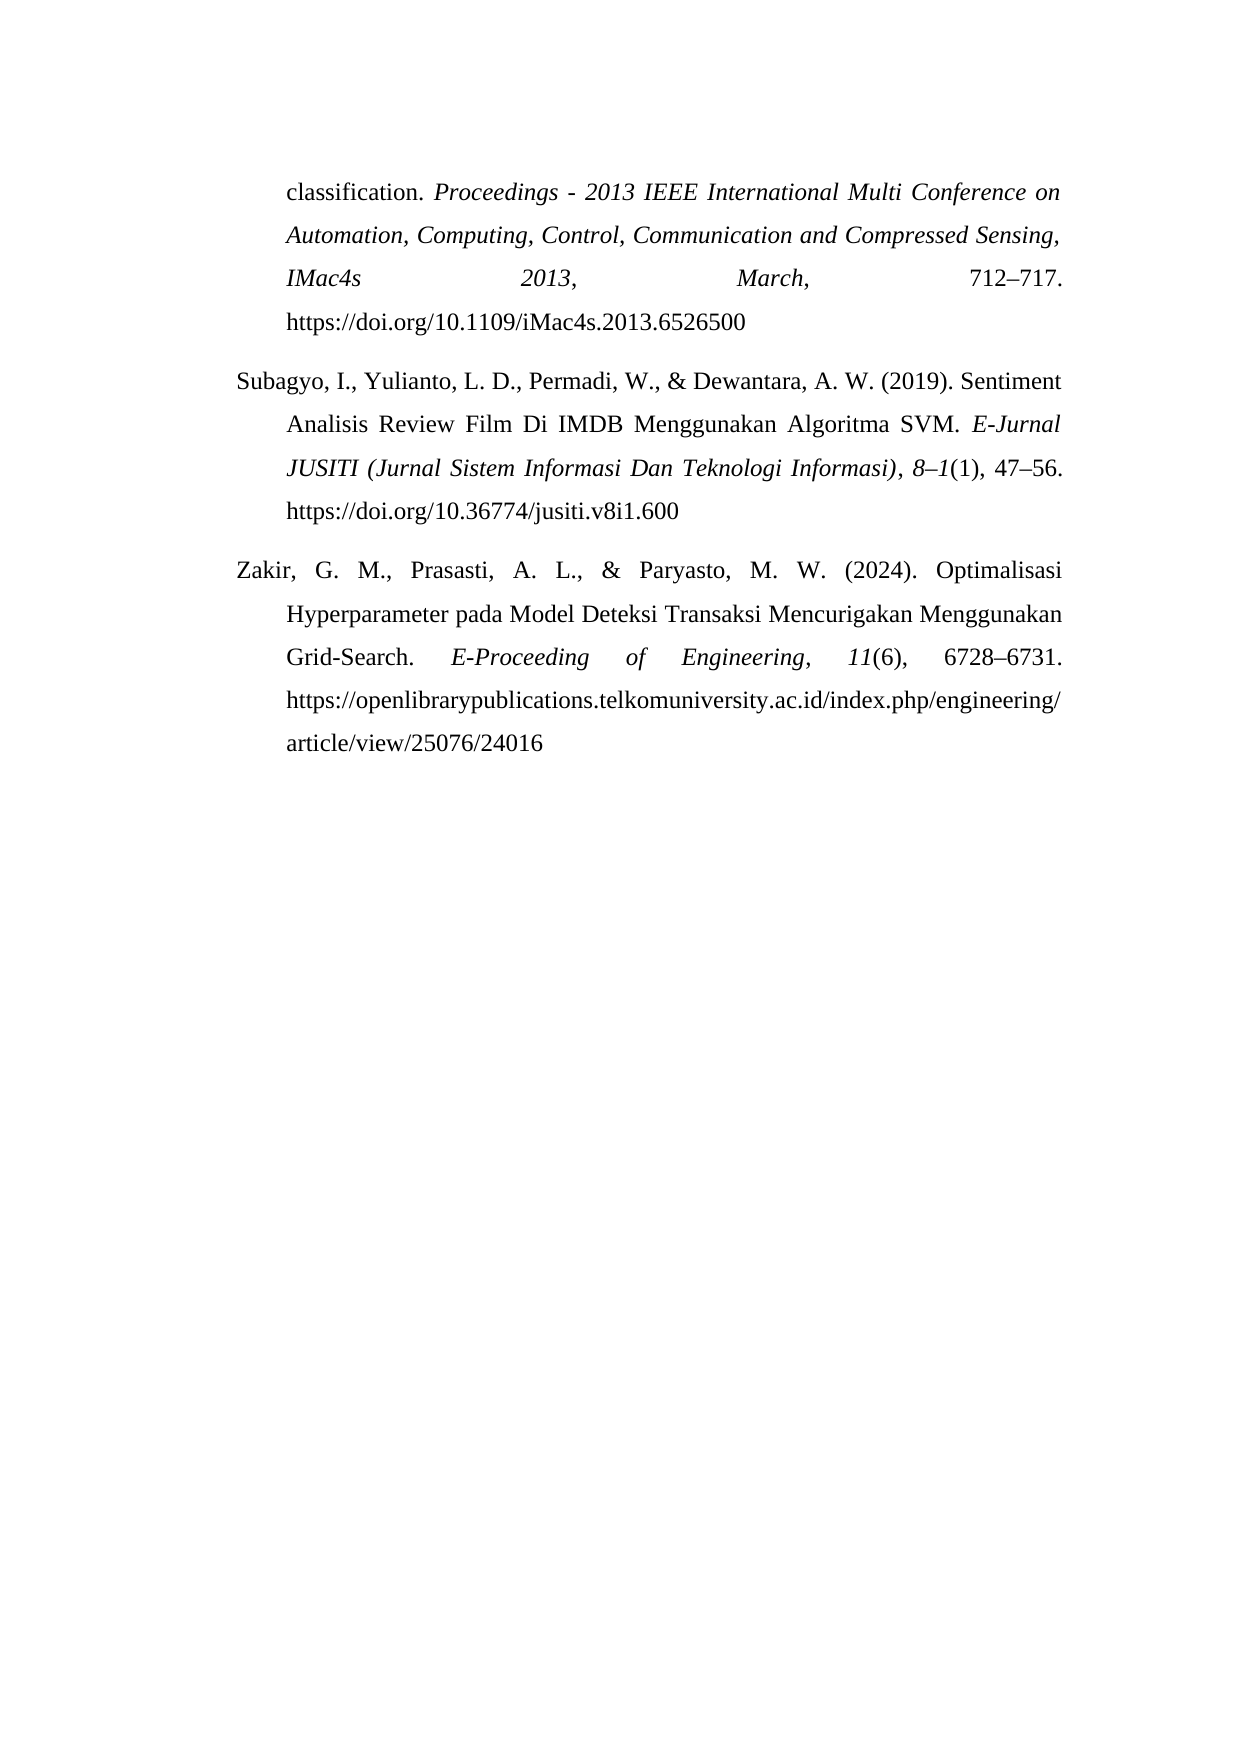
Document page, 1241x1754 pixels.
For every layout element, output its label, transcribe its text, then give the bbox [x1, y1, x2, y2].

text Zakir, G. M., Prasasti, A. L., & Paryasto, M. W. (2024). Optimalisasi Hyperparameter pada Model Deteksi Transaksi Mencurigakan Menggunakan Grid-Search. E-Proceeding of Engineering, 11(6), 6728–6731. https://openlibrarypublications.telkomuniversity.ac.id/index.php/engineering/article/view/25076/24016 [236, 556, 1063, 757]
text Subagyo, I., Yulianto, L. D., Permadi, W., & Dewantara, A. W. (2019). Sentiment Analisis Review Film Di IMDB Menggunakan Algoritma SVM. E-Jurnal JUSITI (Jurnal Sistem Informasi Dan Teknologi Informasi), 8–1(1), 47–56. https://doi.org/10.36774/jusiti.v8i1.600 [236, 366, 1063, 524]
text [236, 177, 1063, 335]
